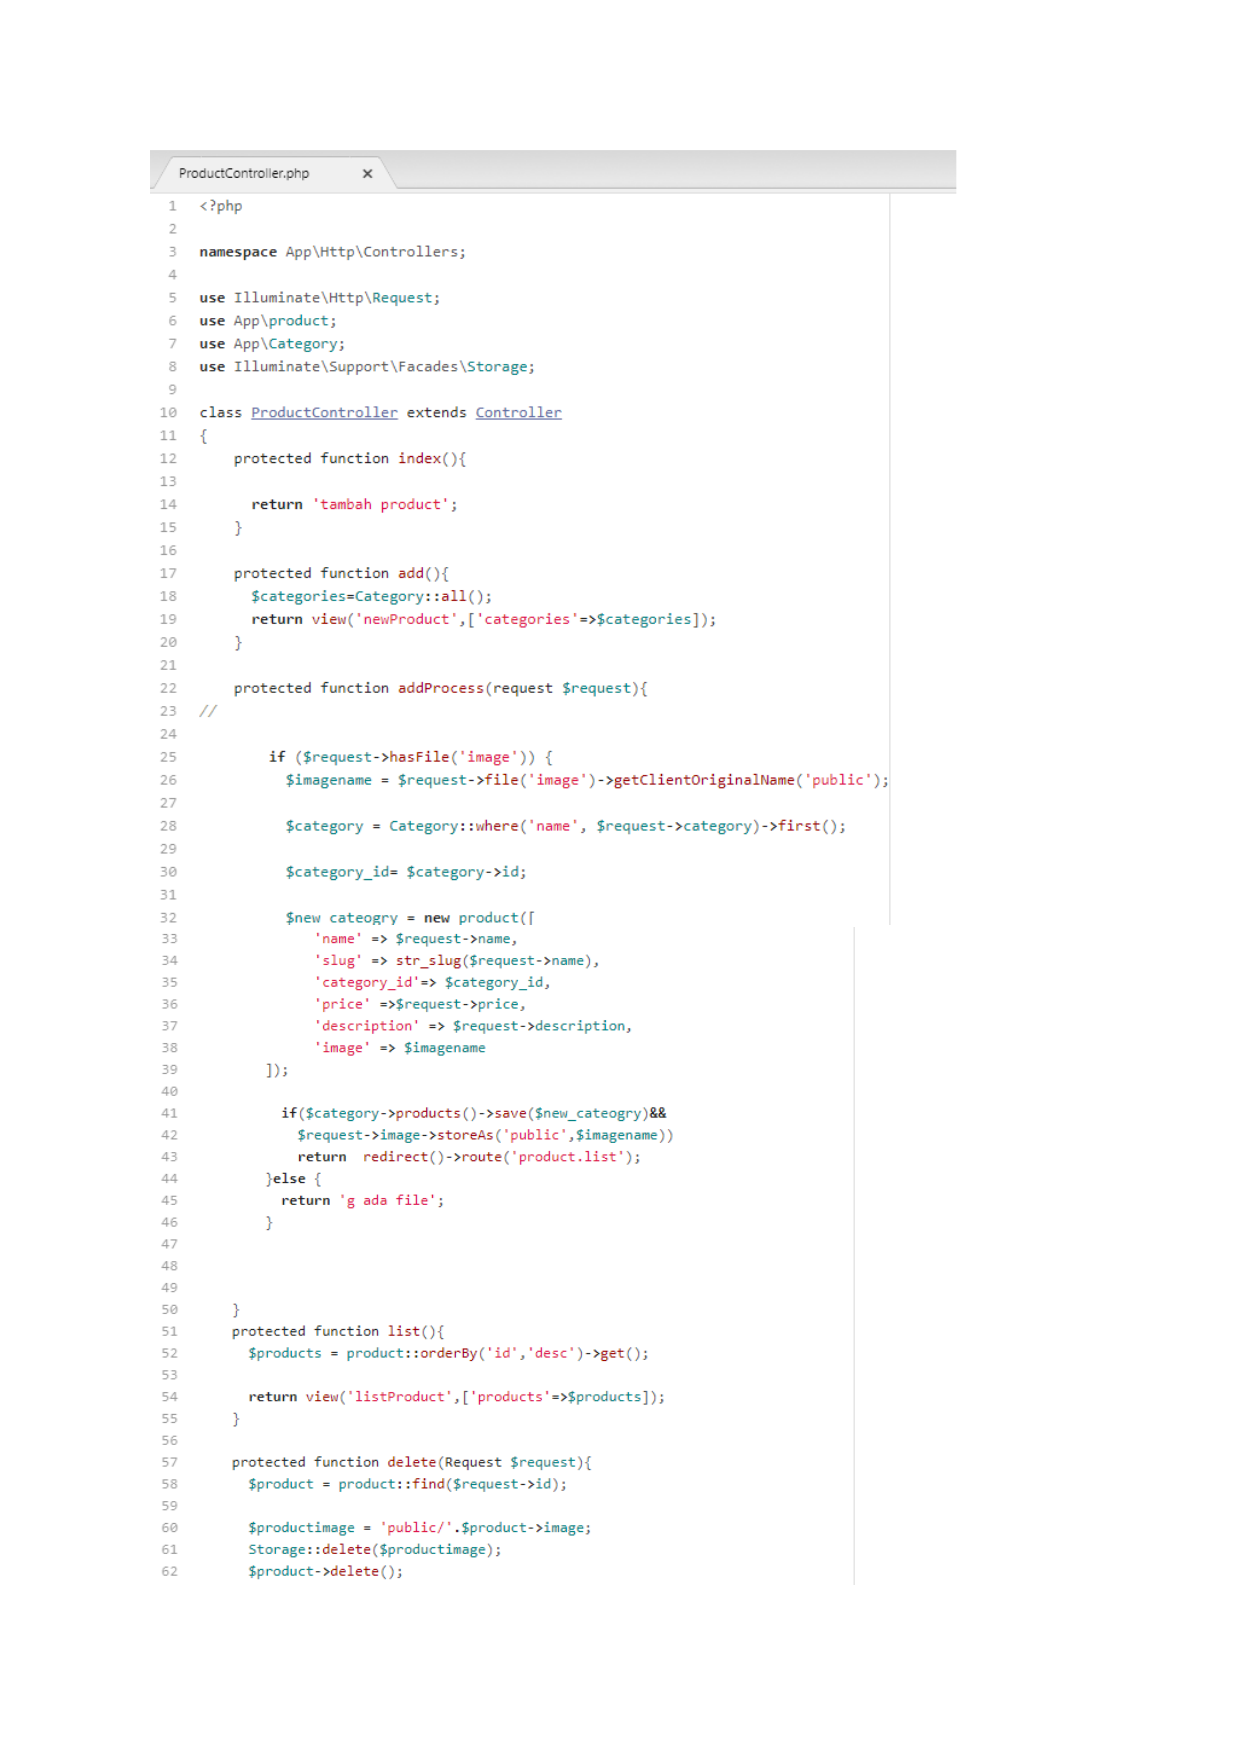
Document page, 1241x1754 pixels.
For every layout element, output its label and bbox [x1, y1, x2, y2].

picture [150, 150, 957, 925]
picture [150, 927, 911, 1585]
